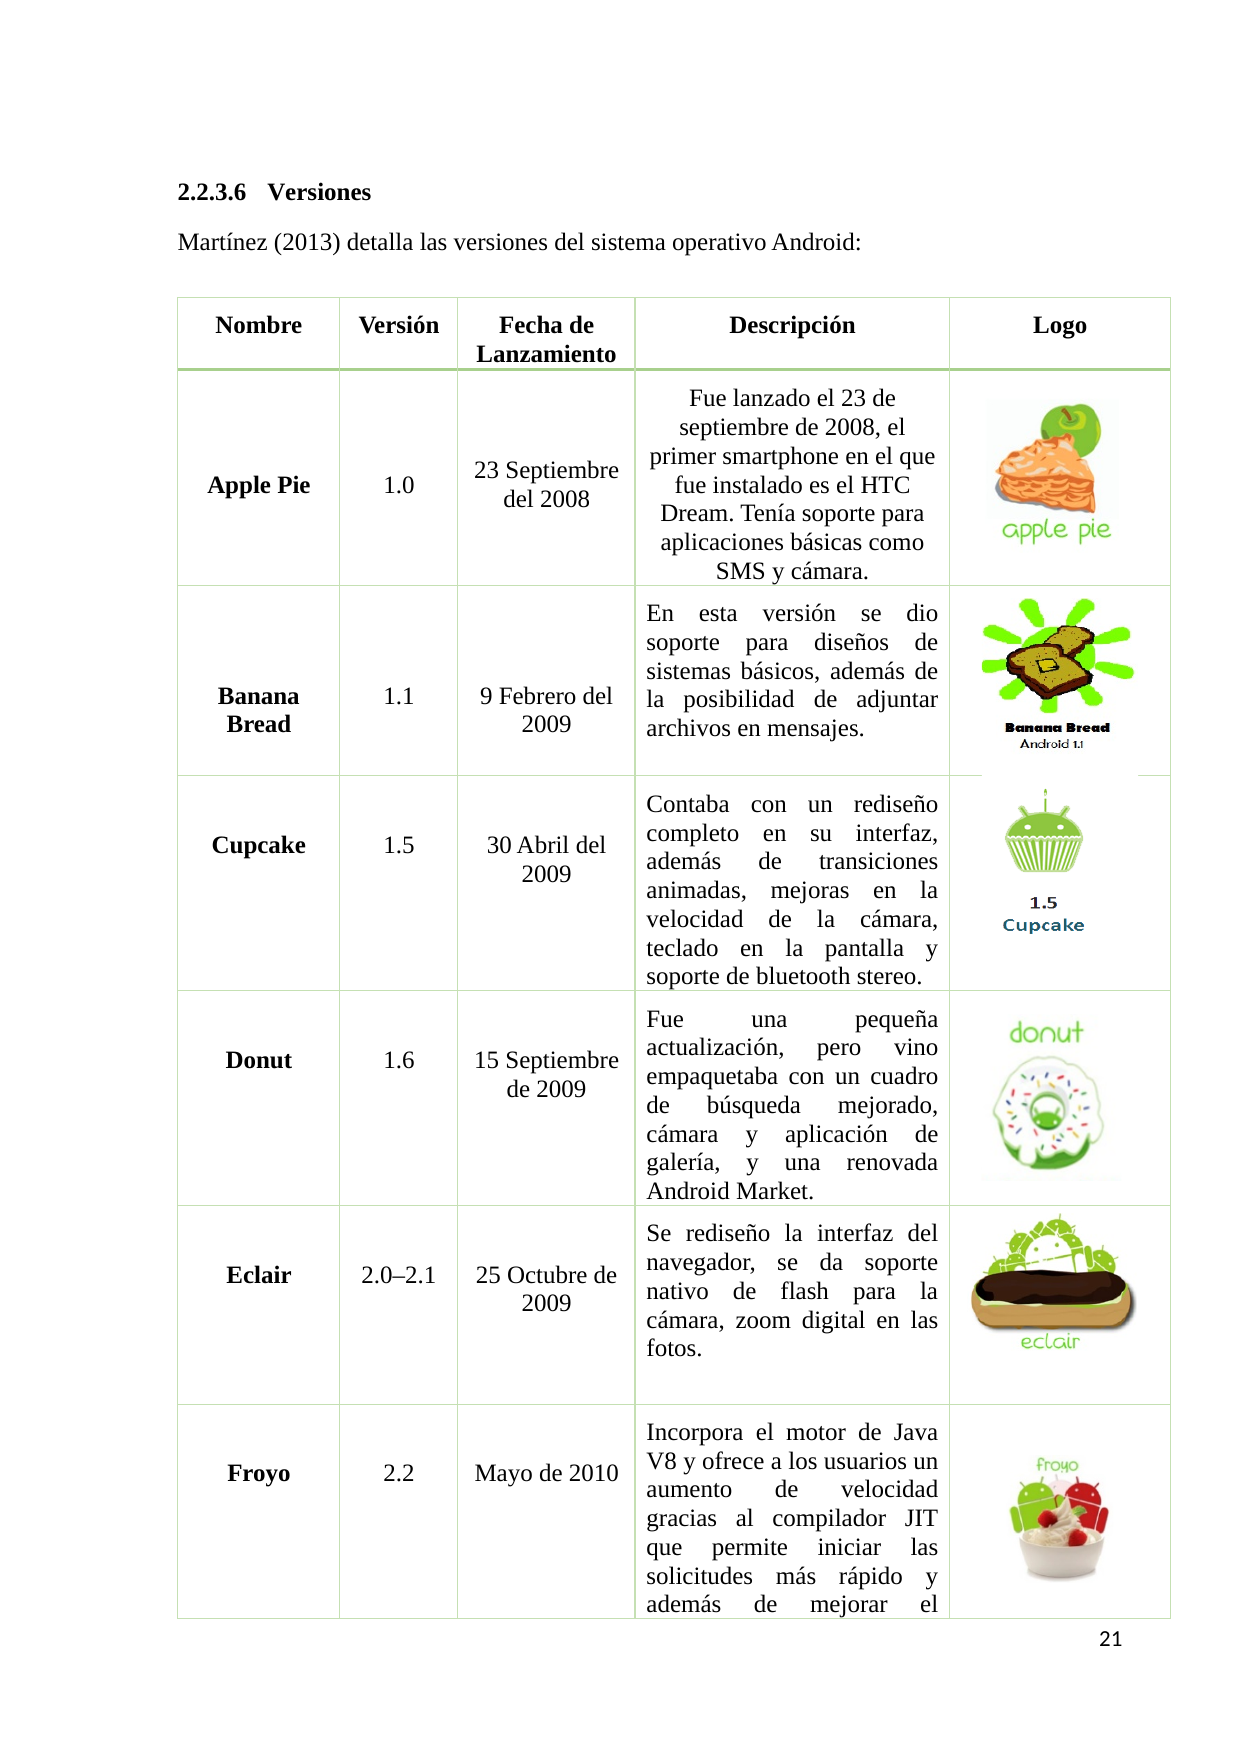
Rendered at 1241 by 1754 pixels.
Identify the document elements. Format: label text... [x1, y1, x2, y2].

table_cell [950, 776, 1170, 990]
picture [981, 598, 1139, 776]
table_cell 2.2 [340, 1405, 457, 1618]
subtitle Versiones [177, 177, 1122, 206]
table_cell Contaba con un rediseño completo en su interfaz, además de transiciones animadas, mejoras en la velocidad de la cámara, teclado en la pantalla y soporte de bluetooth stereo. [636, 776, 949, 990]
table_header Descripción [636, 298, 949, 368]
table_cell 30 Abril del 2009 [458, 776, 634, 990]
table_cell 2.0–2.1 [340, 1206, 457, 1403]
table_cell Fue lanzado el 23 de septiembre de 2008, el primer smartphone en el que fue instalado es el HTC Dream. Tenía soporte para aplicaciones básicas como SMS y cámara. [636, 371, 949, 585]
table_cell Fue una pequeña actualización, pero vino empaquetaba con un cuadro de búsqueda mejorado, cámara y aplicación de galería, y una renovada Android Market. [636, 991, 949, 1205]
table_header Versión [340, 298, 457, 368]
table_header Fecha de Lanzamiento [458, 298, 634, 368]
table_header Logo [950, 298, 1170, 368]
table_cell 23 Septiembre del 2008 [458, 371, 634, 585]
table_cell Banana Bread [178, 586, 339, 775]
table_cell [950, 586, 1170, 775]
table_cell [950, 991, 1170, 1205]
table_cell [950, 1405, 1170, 1618]
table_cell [636, 1405, 949, 1618]
table_cell 25 Octubre de 2009 [458, 1206, 634, 1403]
picture [977, 394, 1122, 553]
table_cell Apple Pie [178, 371, 339, 585]
table_cell Mayo de 2010 [458, 1405, 634, 1618]
table_cell 1.5 [340, 776, 457, 990]
table_cell [950, 1206, 1170, 1403]
table_header Nombre [178, 298, 339, 368]
table_cell Froyo [178, 1405, 339, 1618]
text Martínez detalla las versiones del sistema operativo Android: [177, 227, 1122, 256]
table_cell 15 Septiembre de 2009 [458, 991, 634, 1205]
table_cell Donut [178, 991, 339, 1205]
table_cell Cupcake [178, 776, 339, 990]
table_cell 9 Febrero del 2009 [458, 586, 634, 775]
table_cell Eclair [178, 1206, 339, 1403]
picture [1005, 1455, 1114, 1583]
table_cell 1.1 [340, 586, 457, 775]
picture [973, 786, 1122, 935]
table_cell Se rediseño la interfaz del navegador, se da soporte nativo de flash para la cámara, zoom digital en las fotos. [636, 1206, 949, 1403]
table_cell 1.0 [340, 371, 457, 585]
picture [981, 1014, 1122, 1181]
picture [967, 1213, 1137, 1358]
table_cell [950, 371, 1170, 585]
table_cell En esta versión se dio soporte para diseños de sistemas básicos, además de la posibilidad de adjuntar archivos en mensajes. [636, 586, 949, 775]
table_cell 1.6 [340, 991, 457, 1205]
